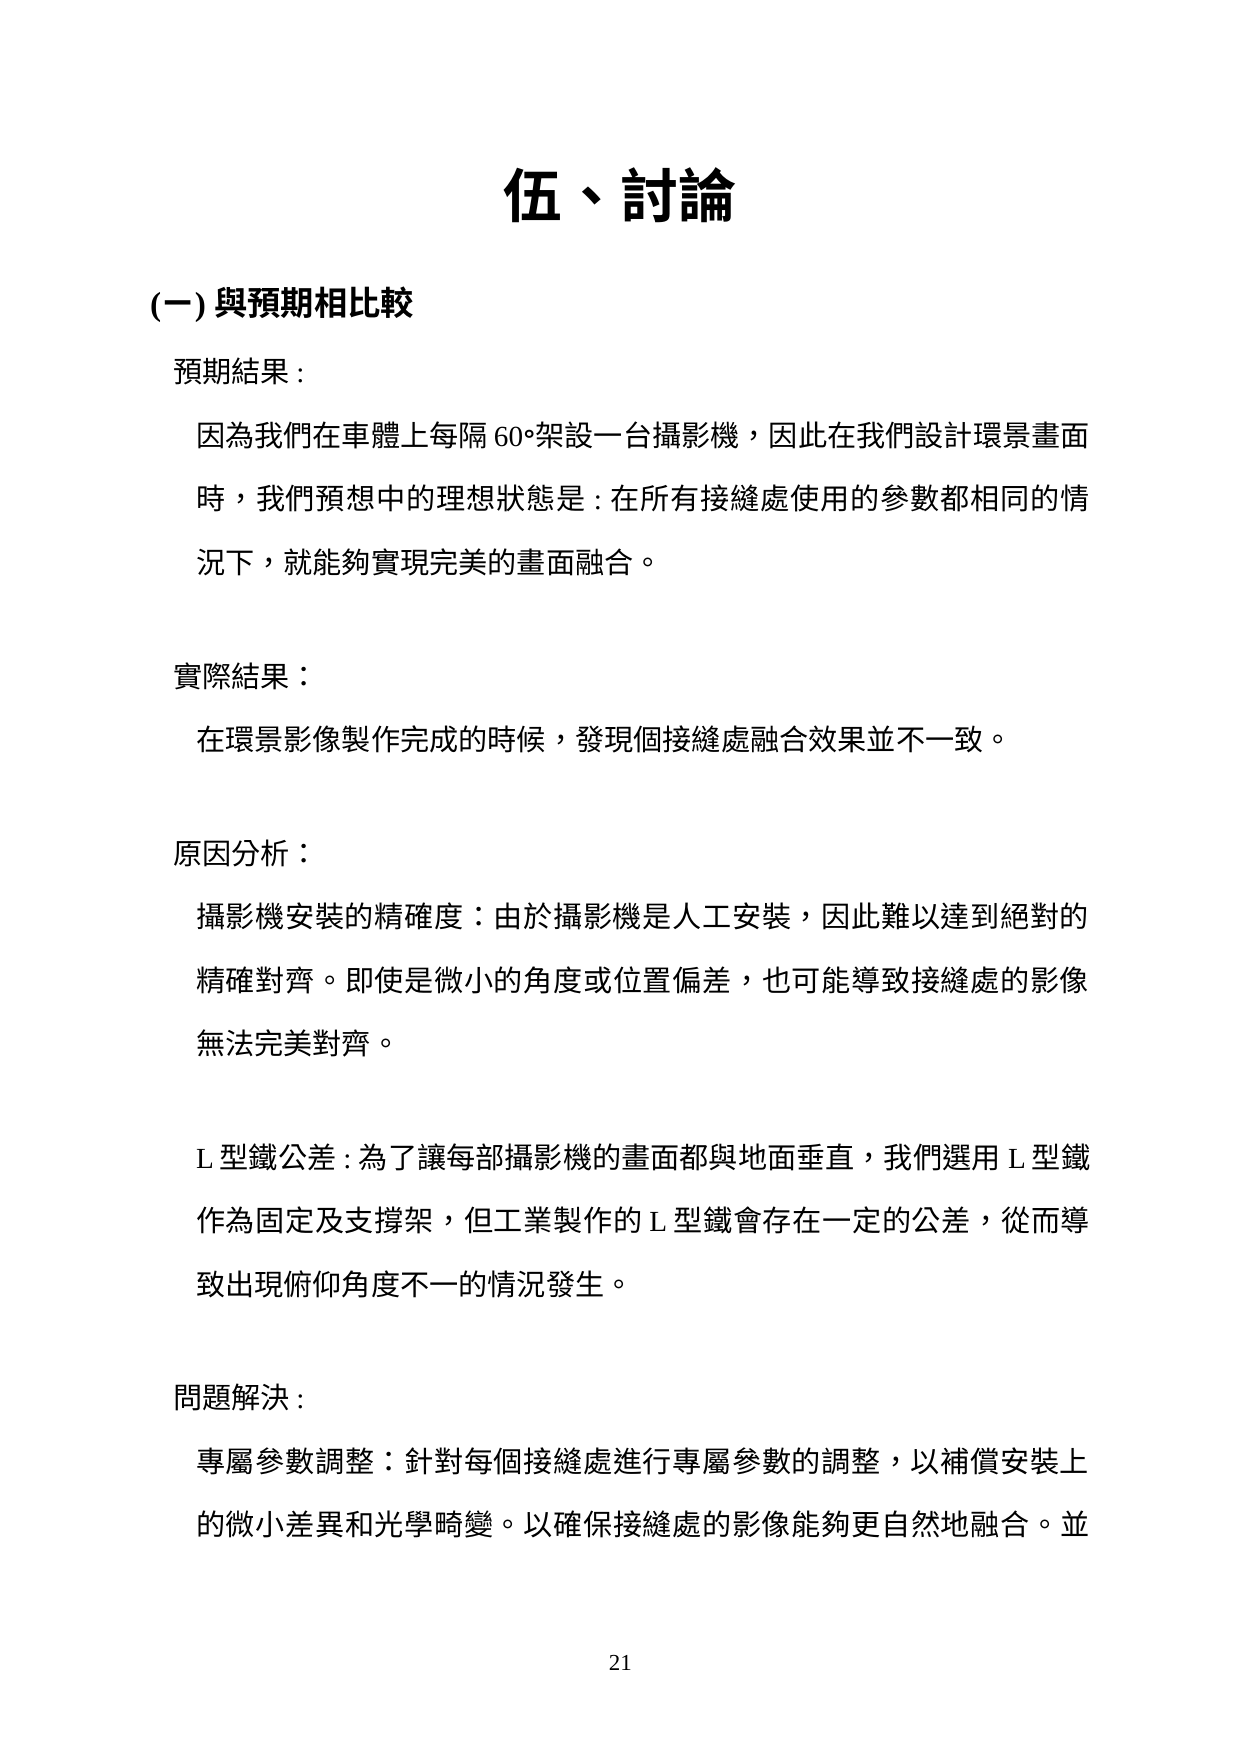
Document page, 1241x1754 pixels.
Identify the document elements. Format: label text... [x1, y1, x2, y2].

text 預期結果 : [173, 349, 1090, 391]
text 問題解決 : [173, 1375, 1090, 1417]
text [196, 1438, 1090, 1544]
text 原因分析： [173, 830, 1090, 873]
text 伍、討論 [150, 150, 1090, 234]
text 實際結果： [173, 653, 1090, 695]
text 攝影機安裝的精確度：由於攝影機是人工安裝，因此難以達到絕對的精確對齊。即使是微小的角度或位置偏差，也可能導致接縫處的影像無法完美對齊。 [196, 894, 1090, 1063]
text (ㄧ) 與預期相比較 [150, 277, 1090, 325]
text L型鐵公差 : 為了讓每部攝影機的畫面都與地面垂直，我們選用L型鐵作為固定及支撐架，但工業製作的L型鐵會存在一定的公差，從而導致出現俯仰角度不一的情況發生。 [196, 1134, 1090, 1303]
text 在環景影像製作完成的時候，發現個接縫處融合效果並不一致。 [196, 717, 1090, 759]
text 因為我們在車體上每隔60॰架設一台攝影機，因此在我們設計環景畫面時，我們預想中的理想狀態是 : 在所有接縫處使用的參數都相同的情況下，就能夠實現完美的畫面融合。 [196, 412, 1090, 582]
